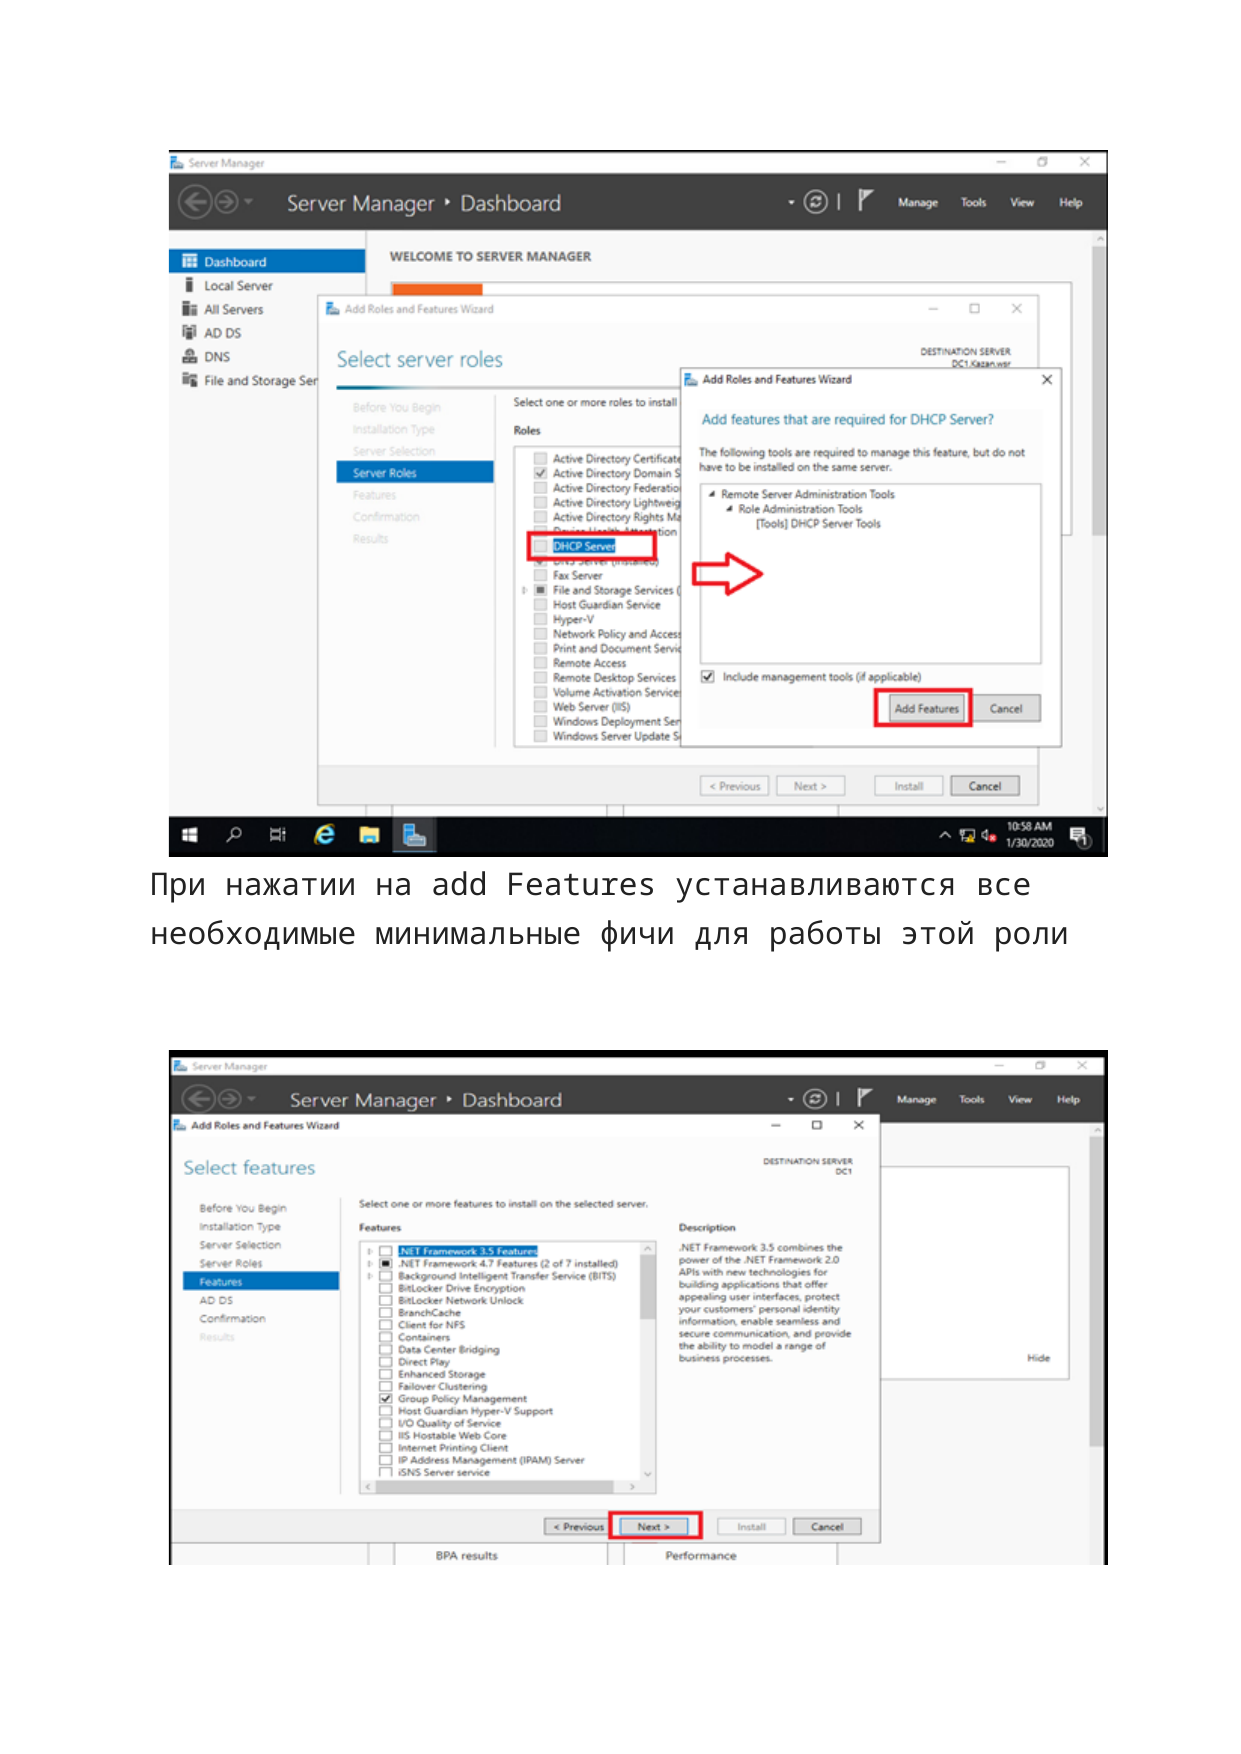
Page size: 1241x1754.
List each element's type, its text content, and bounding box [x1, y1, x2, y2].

text При нажатии на add Features устанавливаются все необходимые минимальные фичи для работы этой роли [150, 862, 1090, 954]
